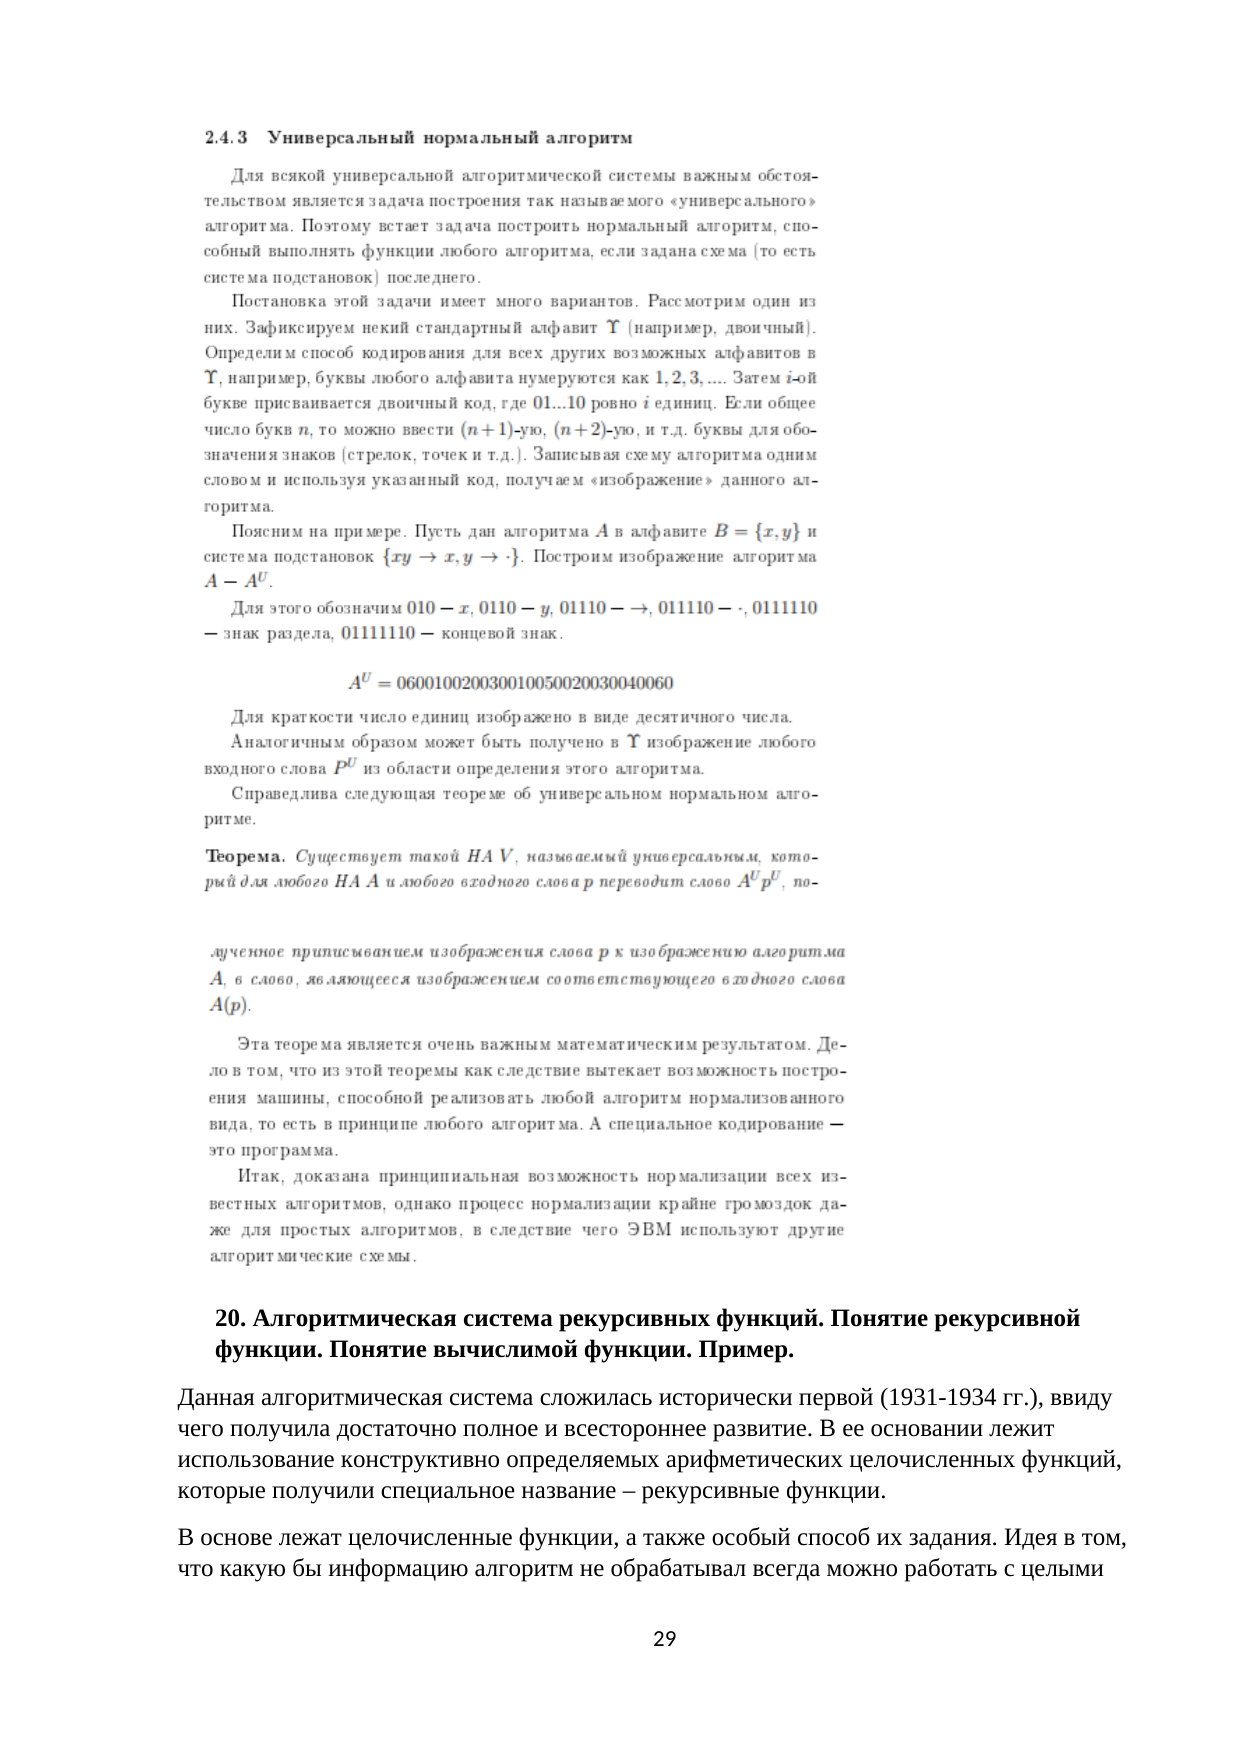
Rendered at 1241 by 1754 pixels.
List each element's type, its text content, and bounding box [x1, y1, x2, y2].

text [177, 1522, 1152, 1582]
text Данная алгоритмическая система сложилась исторически первой (1931-1934 гг.), ввиду чего получила достаточно полное и всестороннее развитие. В ее основании лежит использование конструктивно определяемых арифметических целочисленных функций, которые получили специальное название – рекурсивные функции. [177, 1382, 1152, 1503]
picture [177, 118, 849, 910]
text 20. Алгоритмическая система рекурсивных функций. Понятие рекурсивной функции. Понятие вычислимой функции. Пример. [215, 1303, 1152, 1363]
picture [177, 928, 884, 1284]
